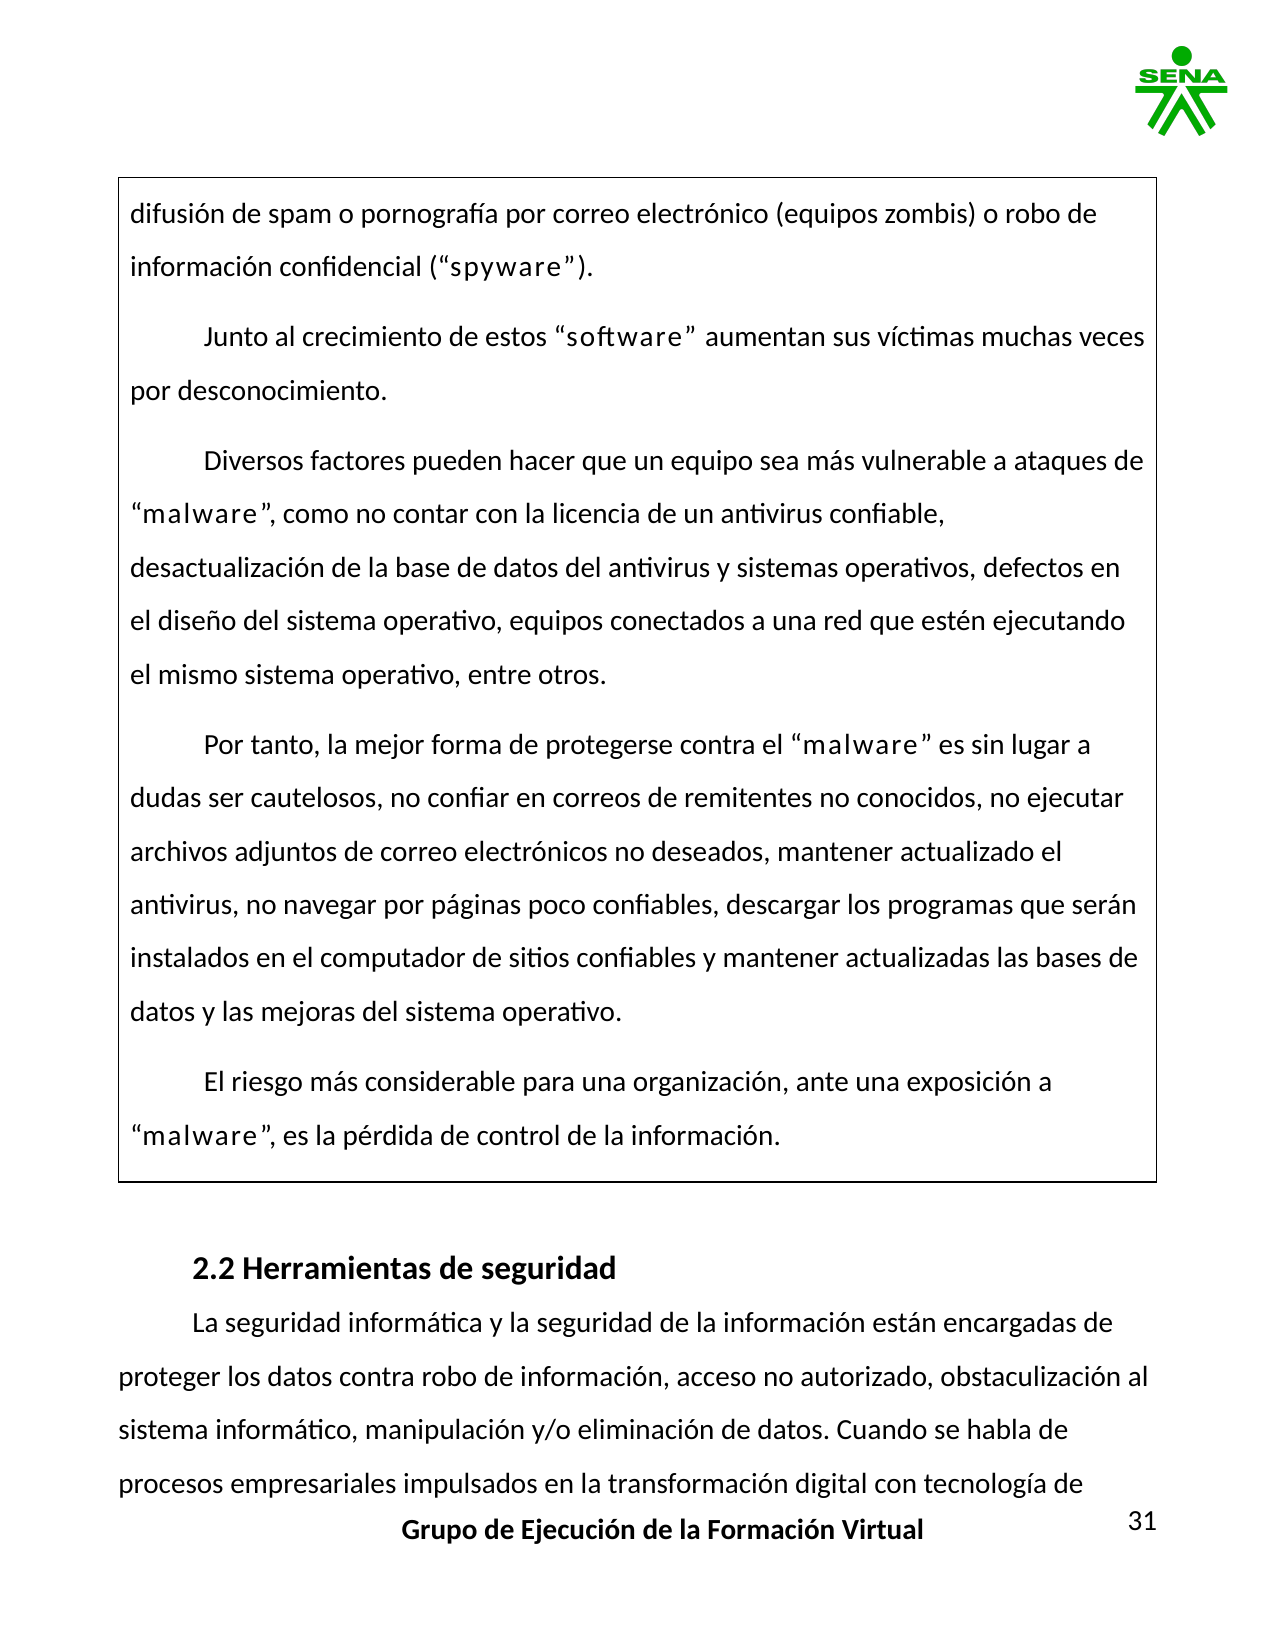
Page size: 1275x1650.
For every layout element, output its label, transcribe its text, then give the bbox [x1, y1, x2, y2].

subtitle 2.2 Herramientas de seguridad [118, 1247, 1157, 1288]
picture [1135, 46, 1228, 136]
